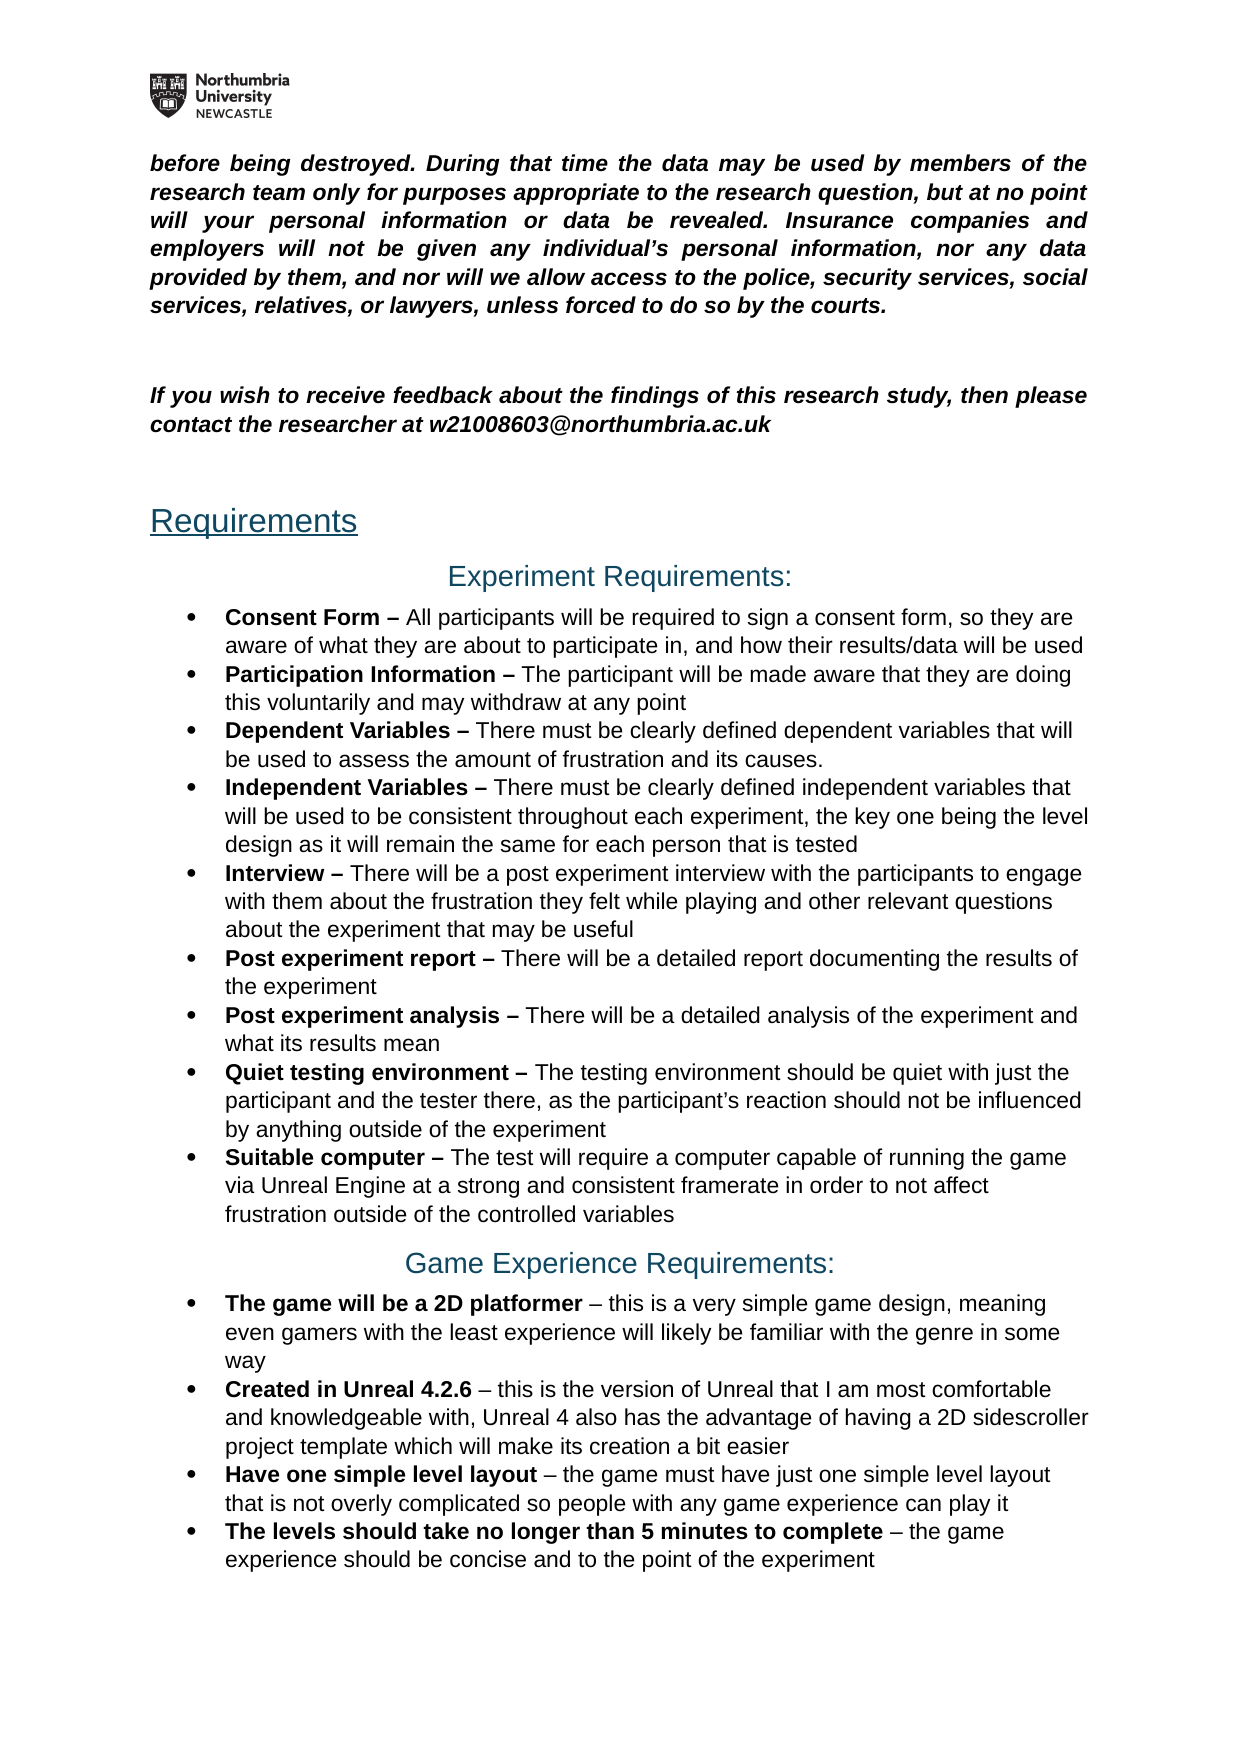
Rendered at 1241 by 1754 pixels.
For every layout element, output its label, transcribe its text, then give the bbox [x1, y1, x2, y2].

list Dependent Variables – There must be clearly defined dependent variables that will be used to assess the amount of frustration and its causes. [187, 717, 1090, 772]
list Independent Variables – There must be clearly defined independent variables that will be used to be consistent throughout each experiment, the key one being the level design as it will remain the same for each person that is tested [187, 774, 1090, 857]
list Participation Information – The participant will be made aware that they are doing this voluntarily and may withdraw at any point [187, 661, 1090, 715]
subtitle Game Experience Requirements: [150, 1246, 1090, 1279]
list The game will be a 2D platformer – this is a very simple game design, meaning even gamers with the least experience will likely be familiar with the genre in some way [187, 1290, 1090, 1374]
list Suitable computer – The test will require a computer capable of running the game via Unreal Engine at a strong and consistent framerate in order to not affect frustration outside of the controlled variables [187, 1144, 1090, 1227]
subtitle Experiment Requirements: [150, 559, 1090, 593]
list Post experiment report – There will be a detailed report documenting the results of the experiment [187, 945, 1090, 1000]
list Consent Form – All participants will be required to sign a consent form, so they are aware of what they are about to participate in, and how their results/data will be used [187, 604, 1090, 658]
text If you wish to receive feedback about the findings of this research study, then please contact the researcher at w21008603@northumbria.ac.uk [150, 382, 1090, 437]
list Created in Unreal 4.2.6 – this is the version of Unreal that I am most comfortable and knowledgeable with, Unreal 4 also has the advantage of having a 2D sidescroller project template which will make its creation a bit easier [187, 1376, 1090, 1459]
list Interview – There will be a post experiment interview with the participants to engage with them about the frustration they felt while playing and other relevant questions about the experiment that may be useful [187, 859, 1090, 943]
picture [150, 73, 290, 118]
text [150, 150, 1090, 318]
list Quiet testing environment – The testing environment should be quiet with just the participant and the tester there, as the participant’s reaction should not be influenced by anything outside of the experiment [187, 1059, 1090, 1142]
list The levels should take no longer than 5 minutes to complete – the game experience should be concise and to the point of the experiment [187, 1518, 1090, 1573]
subtitle Requirements [150, 501, 1090, 539]
list Post experiment analysis – There will be a detailed analysis of the experiment and what its results mean [187, 1002, 1090, 1057]
list Have one simple level layout – the game must have just one simple level layout that is not overly complicated so people with any game experience can play it [187, 1461, 1090, 1516]
